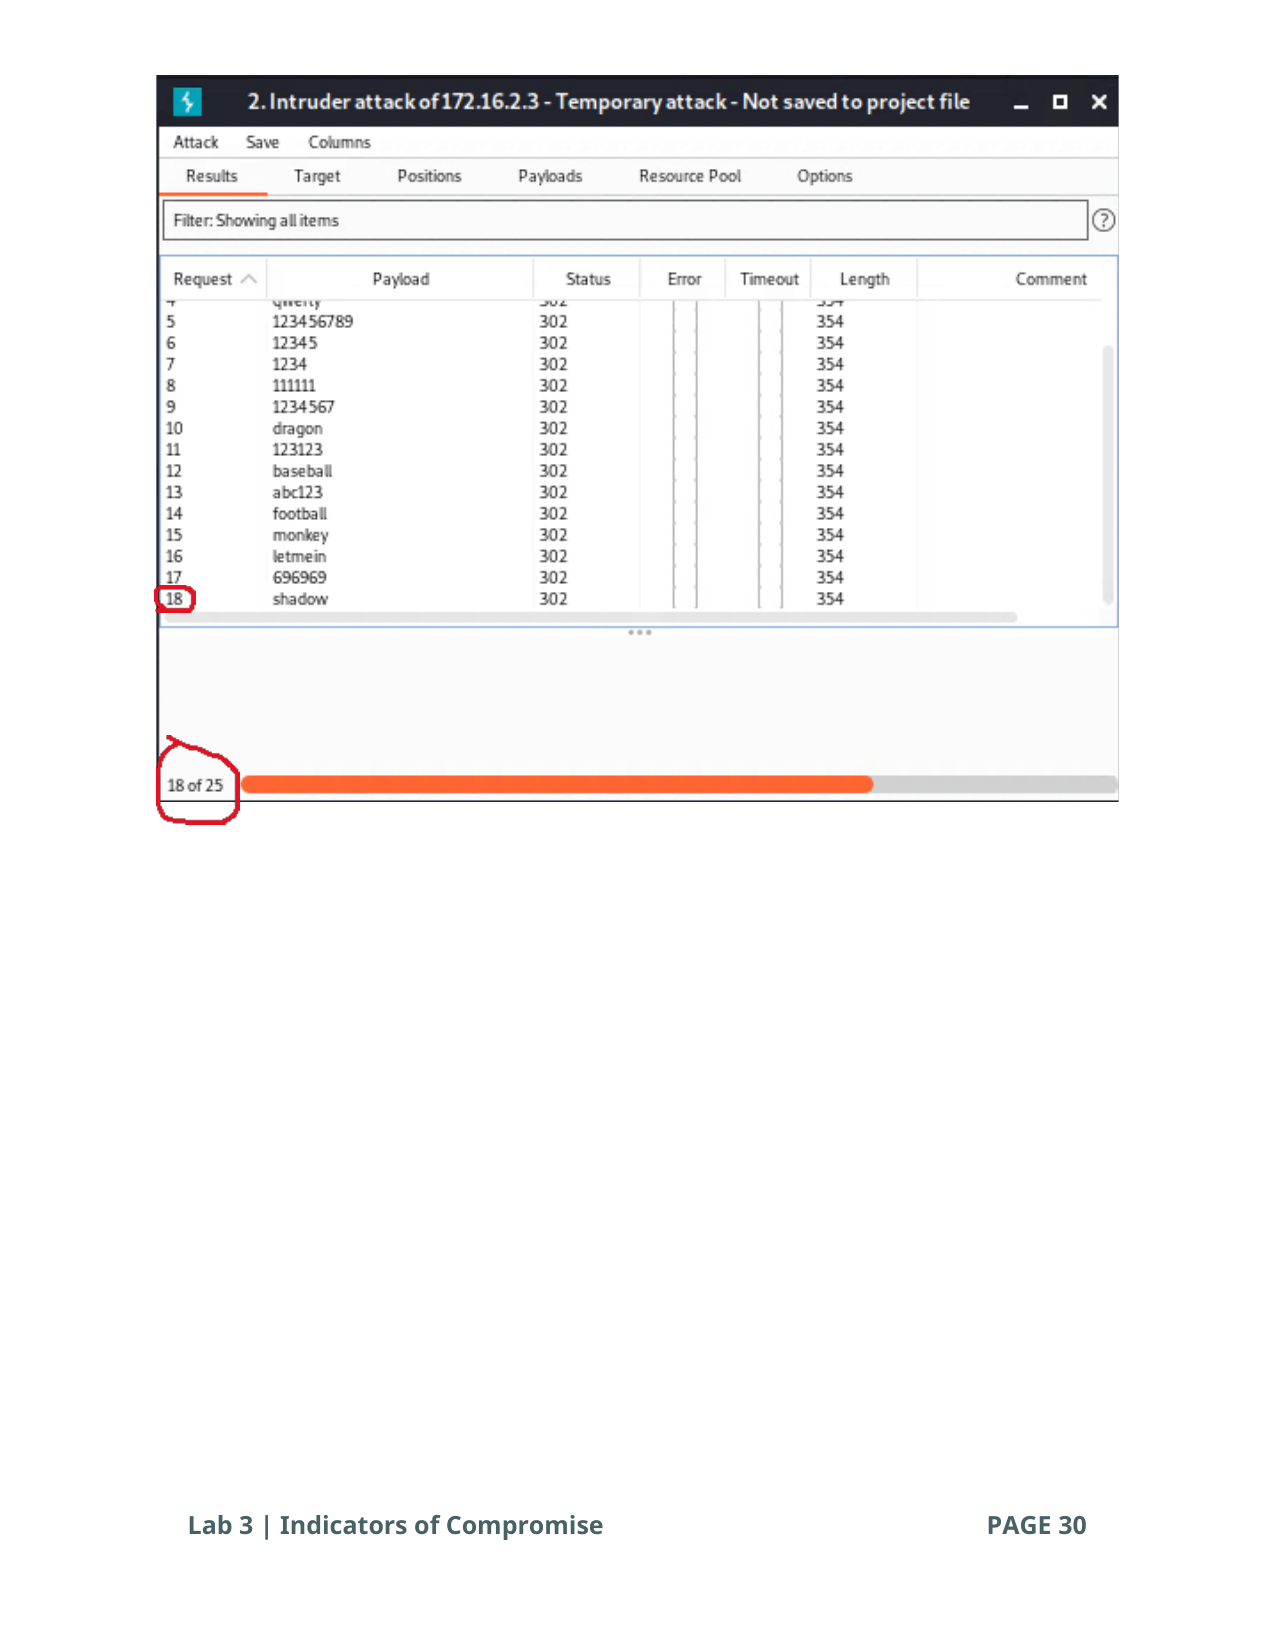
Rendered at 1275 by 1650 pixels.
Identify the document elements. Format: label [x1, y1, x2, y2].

picture [154, 75, 1119, 825]
